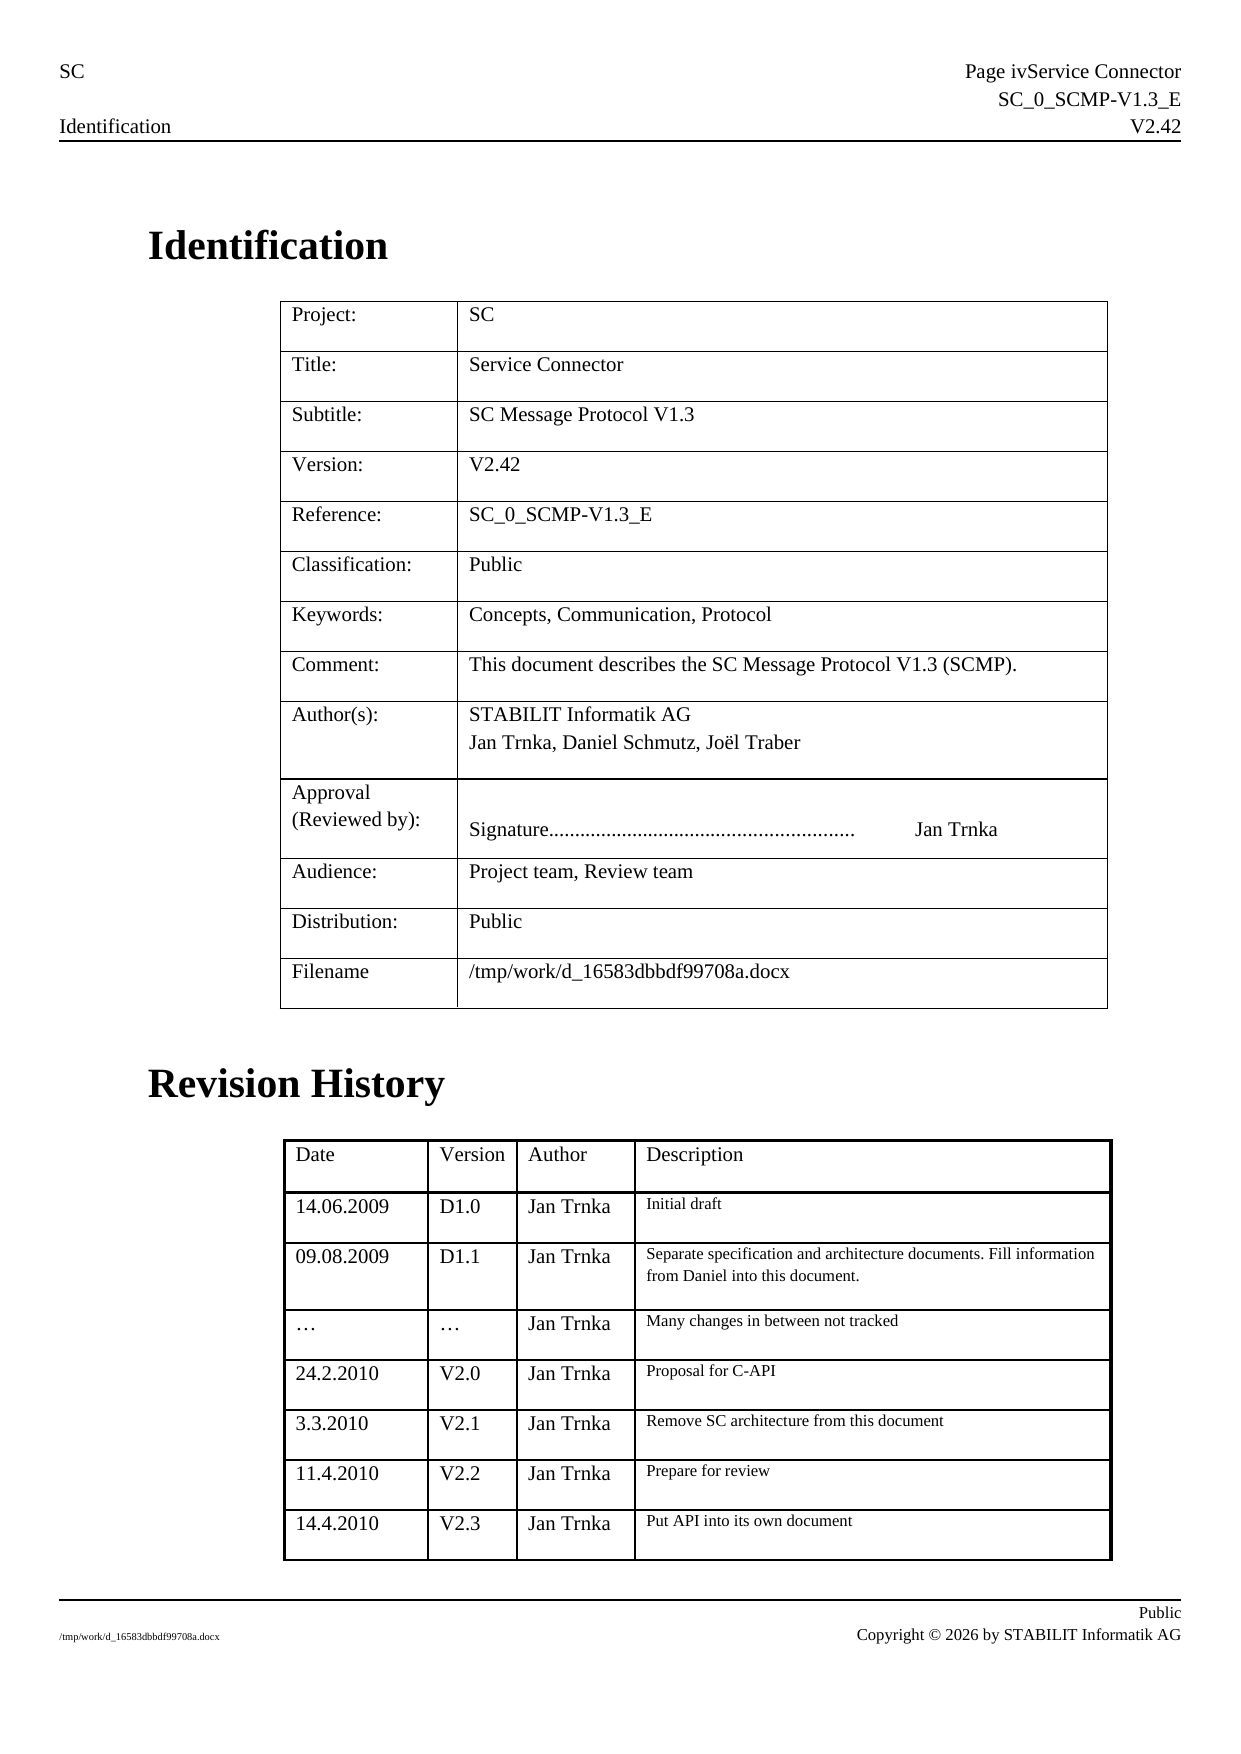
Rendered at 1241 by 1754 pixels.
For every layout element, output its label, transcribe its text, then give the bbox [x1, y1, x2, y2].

table_header Date [286, 1142, 427, 1191]
table_cell Title: [281, 352, 457, 401]
table_cell Public [458, 909, 1107, 957]
table_cell V2.2 [429, 1461, 516, 1509]
subtitle Revision History [148, 1059, 1092, 1107]
table_cell Author(s): [281, 702, 457, 778]
table_cell 14.4.2010 [286, 1511, 427, 1559]
table_cell Public [458, 552, 1107, 601]
table_cell V2.0 [429, 1361, 516, 1409]
table_header Version [429, 1142, 516, 1191]
table_cell Jan Trnka [518, 1511, 634, 1559]
table_cell Concepts, Communication, Protocol [458, 602, 1107, 651]
table_cell Reference: [281, 502, 457, 551]
table_cell Jan Trnka [518, 1411, 634, 1459]
table_cell Many changes in between not tracked [636, 1311, 1109, 1359]
table_cell V2.42 [458, 452, 1107, 501]
table_cell Keywords: [281, 602, 457, 651]
table_cell Service Connector [458, 352, 1107, 401]
table_cell SC_0_SCMP-V1.3_E [458, 502, 1107, 551]
table_cell 3.3.2010 [286, 1411, 427, 1459]
table_cell SC Message Protocol V1.3 [458, 402, 1107, 451]
table_cell This document describes the SC Message Protocol V1.3 (SCMP). [458, 652, 1107, 701]
table_cell … [429, 1311, 516, 1359]
table_cell 14.06.2009 [286, 1194, 427, 1242]
table_cell Approval (Reviewed by): [281, 780, 457, 857]
table_cell Jan Trnka [518, 1244, 634, 1309]
table_cell Project team, Review team [458, 859, 1107, 907]
table_cell 09.08.2009 [286, 1244, 427, 1309]
table_cell Prepare for review [636, 1461, 1109, 1509]
table_cell 11.4.2010 [286, 1461, 427, 1509]
table_cell Subtitle: [281, 402, 457, 451]
table_cell Audience: [281, 859, 457, 907]
table_cell Signature Jan Trnka [458, 780, 1107, 857]
table_cell Version: [281, 452, 457, 501]
table_cell Classification: [281, 552, 457, 601]
table_header Description [636, 1142, 1109, 1191]
table_cell Initial draft [636, 1194, 1109, 1242]
table_cell 24.2.2010 [286, 1361, 427, 1409]
table_cell Jan Trnka [518, 1461, 634, 1509]
table_cell Jan Trnka [518, 1311, 634, 1359]
table_cell D1.0 [429, 1194, 516, 1242]
table_cell … [286, 1311, 427, 1359]
table_cell D1.1 [429, 1244, 516, 1309]
table_cell V2.3 [429, 1511, 516, 1559]
table_cell Proposal for C-API [636, 1361, 1109, 1409]
table_cell Put API into its own document [636, 1511, 1109, 1559]
table_cell Filename [281, 959, 457, 1007]
table_cell Comment: [281, 652, 457, 701]
table_header SC [458, 302, 1107, 351]
table_cell Distribution: [281, 909, 457, 957]
table_cell V2.1 [429, 1411, 516, 1459]
table_cell Jan Trnka [518, 1361, 634, 1409]
table_cell [458, 959, 1107, 1007]
table_header Author [518, 1142, 634, 1191]
table_cell Jan Trnka [518, 1194, 634, 1242]
table_cell Remove SC architecture from this document [636, 1411, 1109, 1459]
table_cell STABILIT Informatik AG Jan Trnka, Daniel Schmutz, Joël Traber [458, 702, 1107, 778]
table_cell Separate specification and architecture documents. Fill information from Daniel into this document. [636, 1244, 1109, 1309]
table_header Project: [281, 302, 457, 351]
subtitle Identification [148, 221, 1092, 268]
